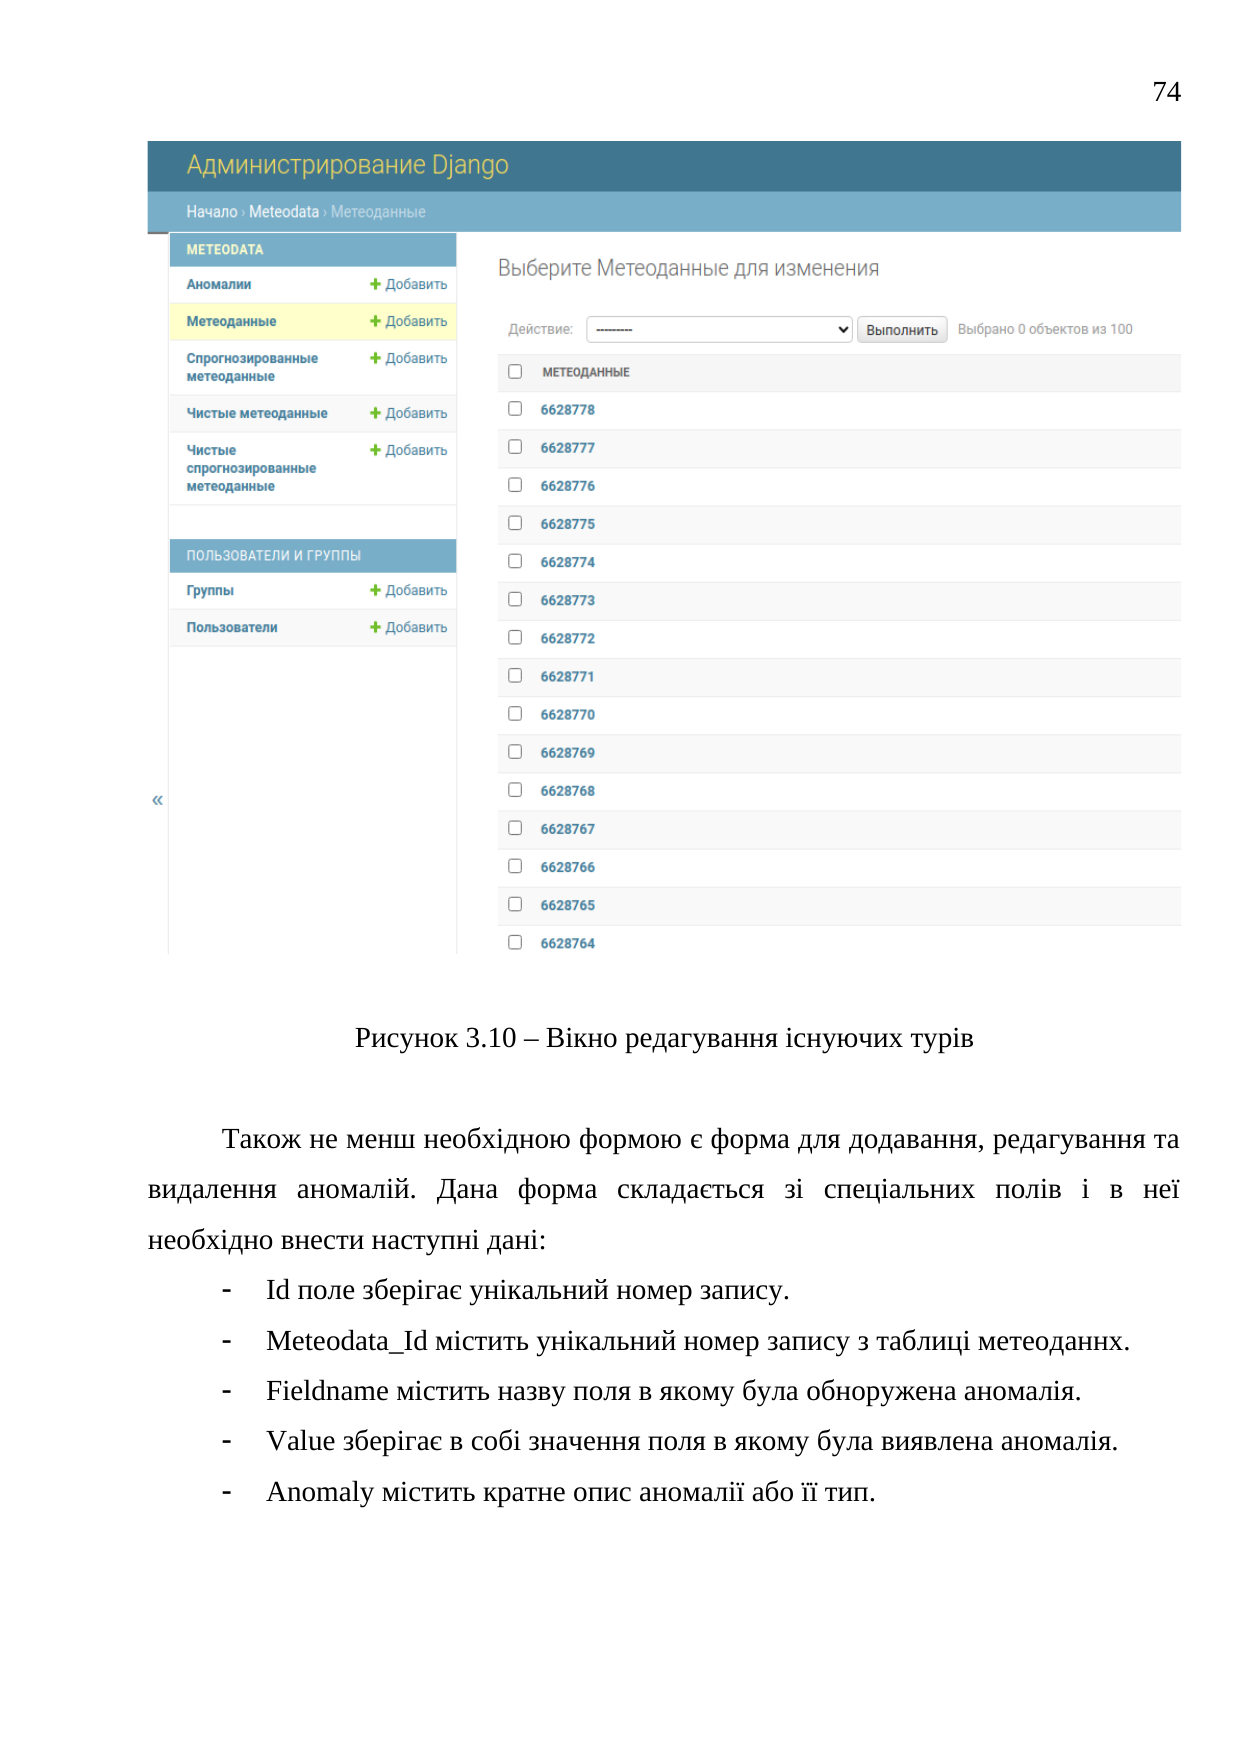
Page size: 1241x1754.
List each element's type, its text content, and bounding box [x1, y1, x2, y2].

list Meteodata_Id містить унікальний номер запису з таблиці метеоданнх. [148, 1323, 1181, 1356]
list Fieldname містить назву поля в якому була обноружена аномалія. [148, 1373, 1181, 1407]
list Value зберігає в собі значення поля в якому була виявлена аномалія. [148, 1423, 1181, 1457]
list Anomaly містить кратне опис аномалії або її тип. [148, 1474, 1181, 1507]
list Id поле зберігає унікальний номер запису. [148, 1272, 1181, 1306]
text Рисунок 3.10 – Вікно редагування існуючих турів [148, 1021, 1181, 1054]
picture [147, 141, 1182, 954]
text Також не менш необхідною формою є форма для додавання, редагування та видалення аномалій. Дана форма складається зі спеціальних полів і в неї необхідно внести наступні дані: [148, 1121, 1181, 1255]
